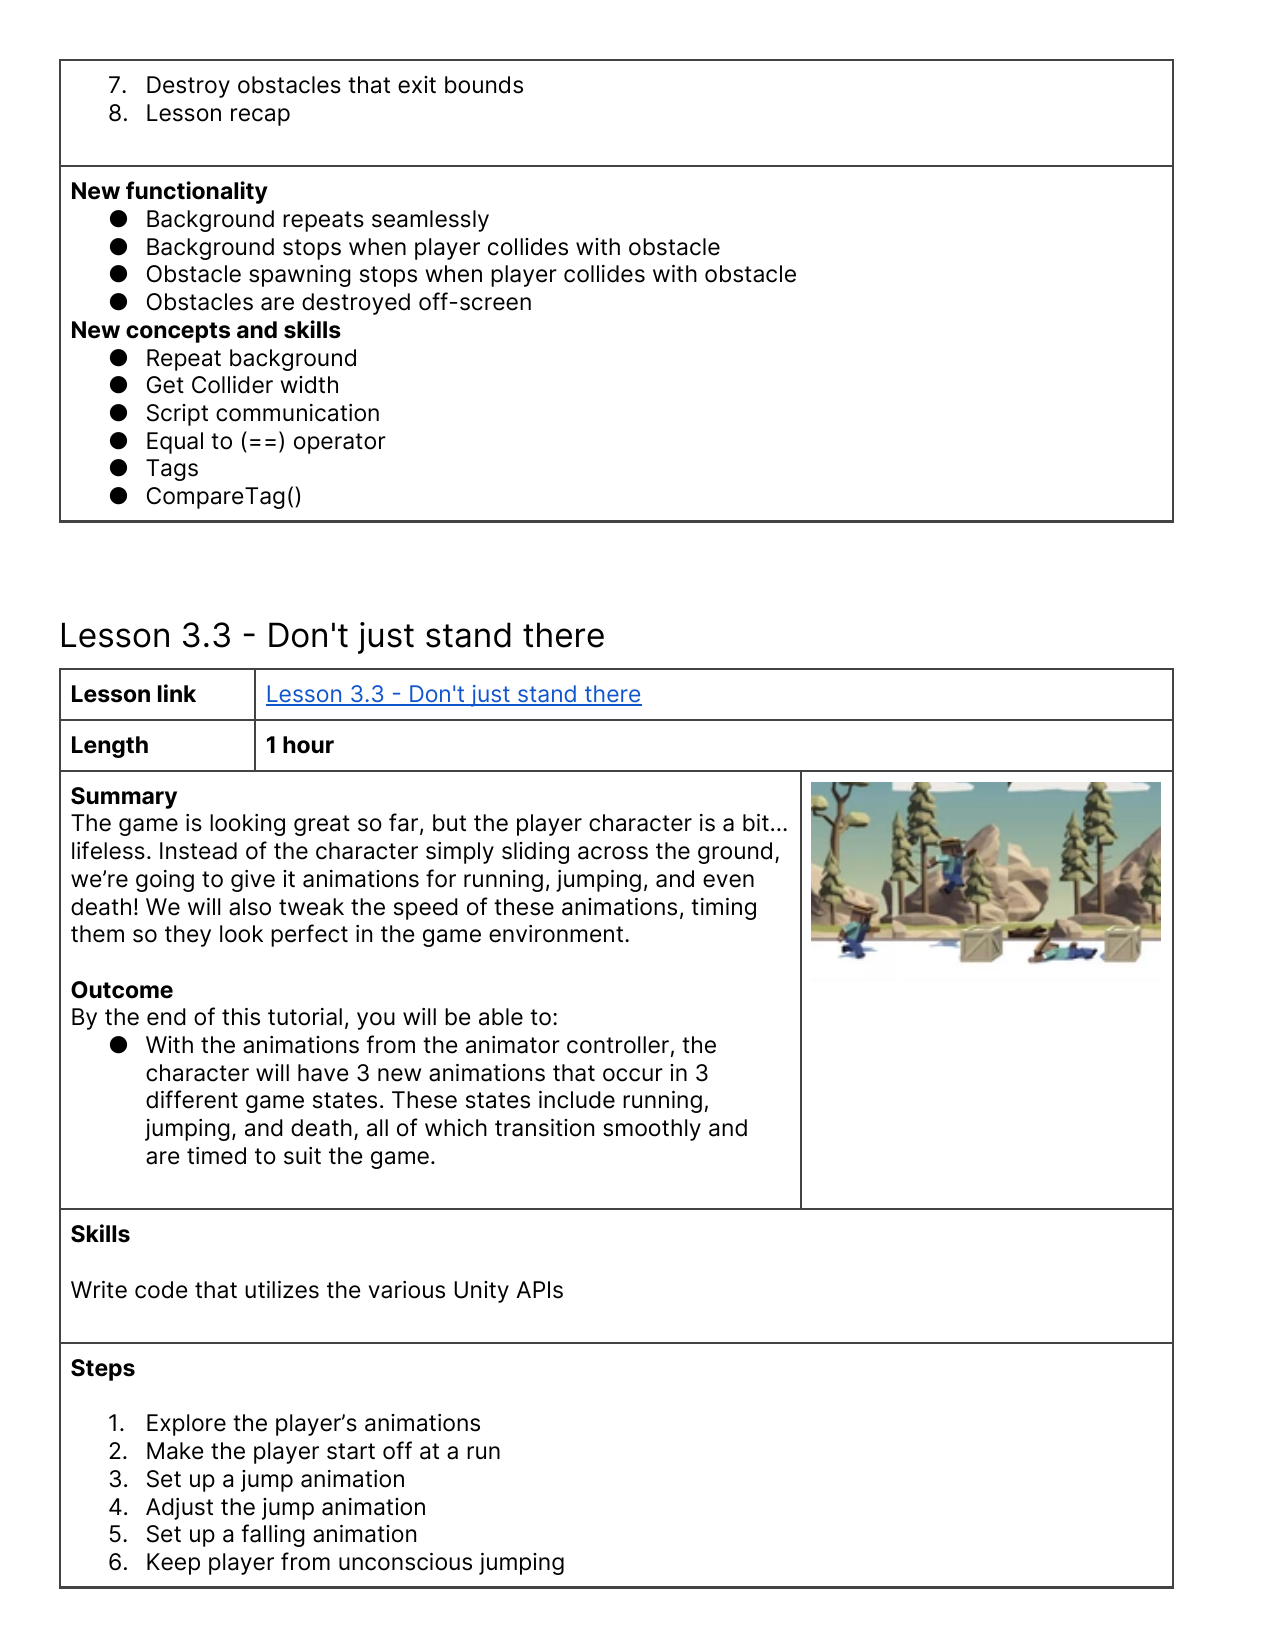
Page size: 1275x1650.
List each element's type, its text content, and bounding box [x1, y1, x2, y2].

table_cell [802, 772, 1172, 1208]
table_cell 1 hour [256, 721, 1172, 769]
table_cell New functionality Background repeats seamlessly Background stops when player collides with obstacle Obstacle spawning stops when player collides with obstacle Obstacles are destroyed off-screen New concepts and skills Repeat background Get Collider width Script communication Equal to (==) operator Tags CompareTag() [61, 167, 1172, 520]
subtitle Lesson 3.3 - Don't just stand there [59, 615, 828, 656]
table_cell Summary The game is looking great so far, but the player character is a bit… lifeless. Instead of the character simply sliding across the ground, we’re going to give it animations for running, jumping, and even death! We will also tweak the speed of these animations, timing them so they look perfect in the game environment. Outcome By the end of this tutorial, you will be able to: With the animations from the animator controller, the character will have 3 new animations that occur in 3 different game states. These states include running, jumping, and death, all of which transition smoothly and are timed to suit the game. [61, 772, 800, 1208]
picture [811, 782, 1161, 982]
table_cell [61, 1344, 1172, 1586]
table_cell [61, 61, 1172, 165]
table_cell Skills Write code that utilizes the various Unity APIs [61, 1210, 1172, 1342]
table_header Lesson 3.3 - Don't just stand there [256, 670, 1172, 719]
table_cell Length [61, 721, 254, 769]
table_header Lesson link [61, 670, 254, 719]
